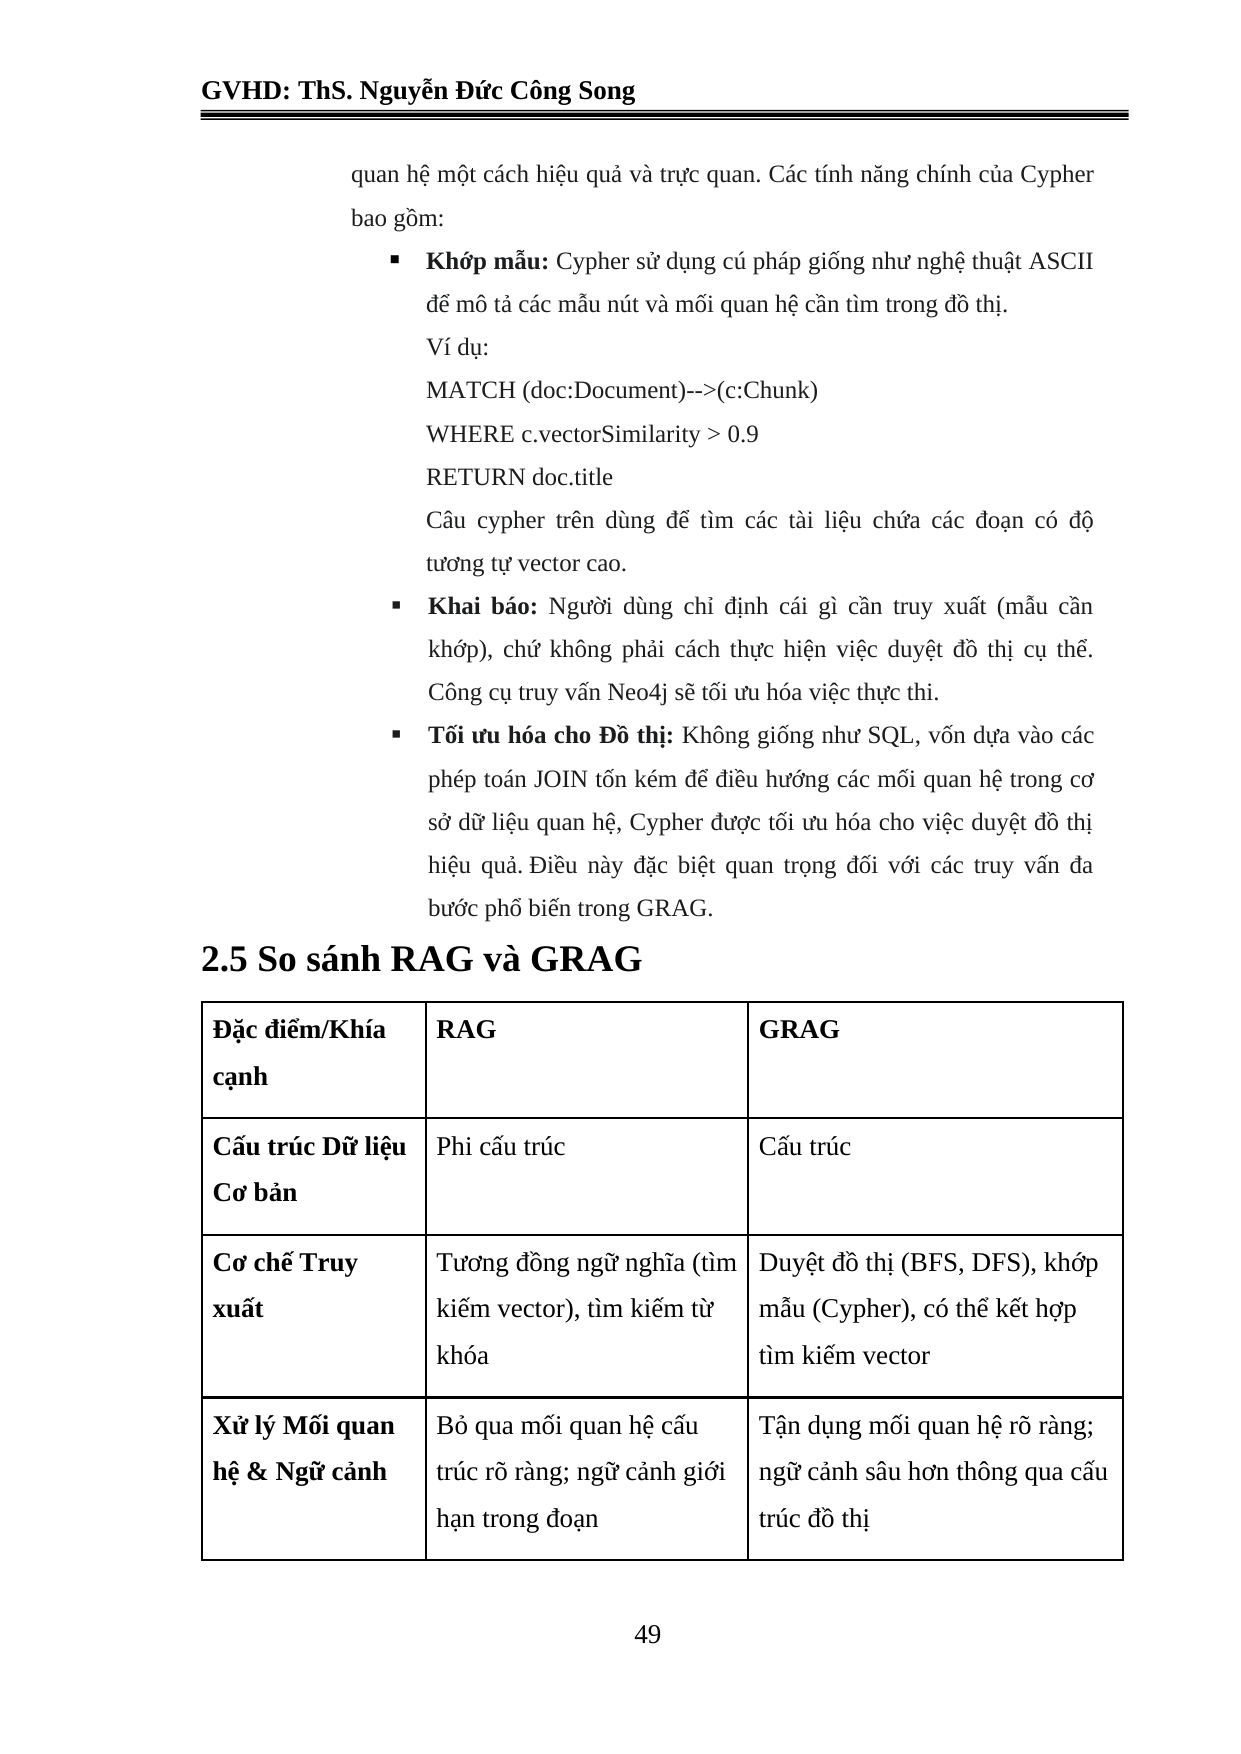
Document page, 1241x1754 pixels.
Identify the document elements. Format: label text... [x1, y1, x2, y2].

table_cell Phi cấu trúc [427, 1119, 747, 1233]
table_cell Tận dụng mối quan hệ rõ ràng; ngữ cảnh sâu hơn thông qua cấu trúc đồ thị [749, 1399, 1122, 1559]
table_cell Bỏ qua mối quan hệ cấu trúc rõ ràng; ngữ cảnh giới hạn trong đoạn [427, 1399, 747, 1559]
table_header Đặc điểm/Khía cạnh [203, 1003, 425, 1117]
table_header GRAG [749, 1003, 1122, 1117]
table_header RAG [427, 1003, 747, 1117]
list WHERE c.vectorSimilarity > 0.9 [426, 419, 1094, 447]
subtitle So sánh RAG và GRAG [201, 936, 1094, 979]
list RETURN doc.title [426, 462, 1094, 491]
table_cell Cơ chế Truy xuất [203, 1236, 425, 1396]
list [313, 159, 1094, 231]
list Ví dụ: [426, 332, 1094, 361]
list Khai báo: Người dùng chỉ định cái gì cần truy xuất (mẫu cần khớp), chứ không phải cách thực hiện việc duyệt đồ thị cụ thể. Công cụ truy vấn Neo4j sẽ tối ưu hóa việc thực thi. [390, 591, 1094, 706]
list MATCH (doc:Document)-->(c:Chunk) [426, 376, 1094, 404]
table_cell Cấu trúc Dữ liệu Cơ bản [203, 1119, 425, 1233]
table_cell Xử lý Mối quan hệ & Ngữ cảnh [203, 1399, 425, 1559]
list Khớp mẫu: Cypher sử dụng cú pháp giống như nghệ thuật ASCII để mô tả các mẫu nút và mối quan hệ cần tìm trong đồ thị. [388, 246, 1094, 318]
list Câu cypher trên dùng để tìm các tài liệu chứa các đoạn có độ tương tự vector cao. [426, 505, 1094, 577]
table_cell Duyệt đồ thị (BFS, DFS), khớp mẫu (Cypher), có thể kết hợp tìm kiếm vector [749, 1236, 1122, 1396]
list Tối ưu hóa cho Đồ thị: Không giống như SQL, vốn dựa vào các phép toán JOIN tốn kém để điều hướng các mối quan hệ trong cơ sở dữ liệu quan hệ, Cypher được tối ưu hóa cho việc duyệt đồ thị hiệu quả. Điều này đặc biệt quan trọng đối với các truy vấn đa bước phổ biến trong GRAG. [390, 721, 1094, 922]
table_cell Cấu trúc [749, 1119, 1122, 1233]
table_cell Tương đồng ngữ nghĩa (tìm kiếm vector), tìm kiếm từ khóa [427, 1236, 747, 1396]
